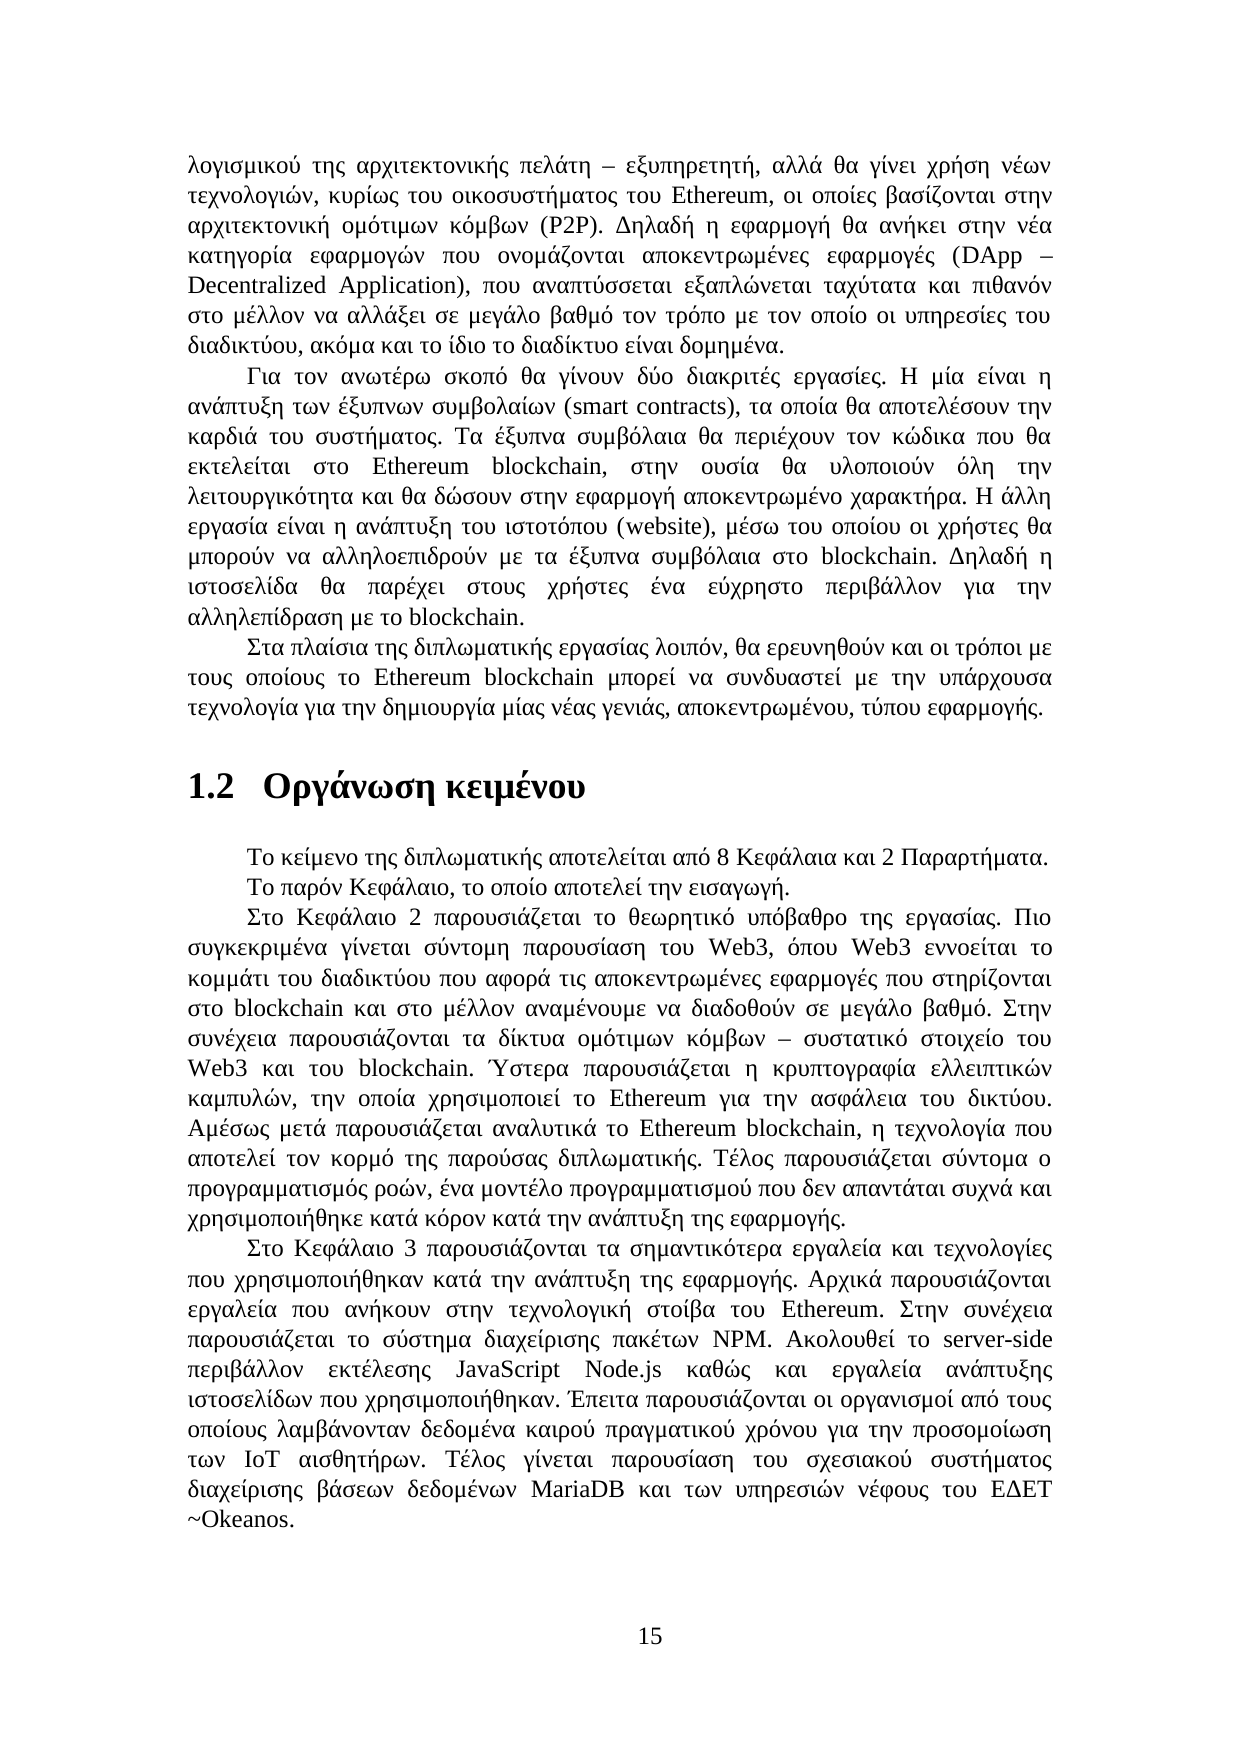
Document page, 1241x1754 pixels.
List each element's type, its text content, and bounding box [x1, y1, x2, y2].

text Για τον ανωτέρω σκοπό θα γίνουν δύο διακριτές εργασίες. Η μία είναι η ανάπτυξη των έξυπνων συμβολαίων (smart contracts), τα οποία θα αποτελέσουν την καρδιά του συστήματος. Τα έξυπνα συμβόλαια θα περιέχουν τον κώδικα που θα εκτελείται στο Ethereum blockchain, στην ουσία θα υλοποιούν όλη την λειτουργικότητα και θα δώσουν στην εφαρμογή αποκεντρωμένο χαρακτήρα. Η άλλη εργασία είναι η ανάπτυξη του ιστοτόπου (website), μέσω του οποίου οι χρήστες θα μπορούν να αλληλοεπιδρούν με τα έξυπνα συμβόλαια στο blockchain. Δηλαδή η ιστοσελίδα θα παρέχει στους χρήστες ένα εύχρηστο περιβάλλον για την αλληλεπίδραση με το blockchain. [187, 361, 1053, 630]
text Το κείμενο της διπλωματικής αποτελείται από 8 Κεφάλαια και 2 Παραρτήματα. [187, 842, 1053, 871]
text Στο Κεφάλαιο 2 παρουσιάζεται το θεωρητικό υπόβαθρο της εργασίας. Πιο συγκεκριμένα γίνεται σύντομη παρουσίαση του Web3, όπου Web3 εννοείται το κομμάτι του διαδικτύου που αφορά τις αποκεντρωμένες εφαρμογές που στηρίζονται στο blockchain και στο μέλλον αναμένουμε να διαδοθούν σε μεγάλο βαθμό. Στην συνέχεια παρουσιάζονται τα δίκτυα ομότιμων κόμβων – συστατικό στοιχείο του Web3 και του blockchain. Ύστερα παρουσιάζεται η κρυπτογραφία ελλειπτικών καμπυλών, την οποία χρησιμοποιεί το Ethereum για την ασφάλεια του δικτύου. Αμέσως μετά παρουσιάζεται αναλυτικά το Ethereum blockchain, η τεχνολογία που αποτελεί τον κορμό της παρούσας διπλωματικής. Τέλος παρουσιάζεται σύντομα ο προγραμματισμός ροών, ένα μοντέλο προγραμματισμού που δεν απαντάται συχνά και χρησιμοποιήθηκε κατά κόρον κατά την ανάπτυξη της εφαρμογής. [187, 902, 1053, 1232]
text Το παρόν Κεφάλαιο, το οποίο αποτελεί την εισαγωγή. [187, 872, 1053, 901]
text Στα πλαίσια της διπλωματικής εργασίας λοιπόν, θα ερευνηθούν και οι τρόποι με τους οποίους το Ethereum blockchain μπορεί να συνδυαστεί με την υπάρχουσα τεχνολογία για την δημιουργία μίας νέας γενιάς, αποκεντρωμένου, τύπου εφαρμογής. [187, 632, 1053, 721]
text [187, 150, 1053, 359]
text Στο Κεφάλαιο 3 παρουσιάζονται τα σημαντικότερα εργαλεία και τεχνολογίες που χρησιμοποιήθηκαν κατά την ανάπτυξη της εφαρμογής. Αρχικά παρουσιάζονται εργαλεία που ανήκουν στην τεχνολογική στοίβα του Ethereum. Στην συνέχεια παρουσιάζεται το σύστημα διαχείρισης πακέτων NPM. Ακολουθεί το server-side περιβάλλον εκτέλεσης JavaScript Node.js καθώς και εργαλεία ανάπτυξης ιστοσελίδων που χρησιμοποιήθηκαν. Έπειτα παρουσιάζονται οι οργανισμοί από τους οποίους λαμβάνονταν δεδομένα καιρού πραγματικού χρόνου για την προσομοίωση των IoT αισθητήρων. Τέλος γίνεται παρουσίαση του σχεσιακού συστήματος διαχείρισης βάσεων δεδομένων MariaDB και των υπηρεσιών νέφους του ΕΔΕΤ ~Okeanos. [187, 1233, 1053, 1533]
subtitle Οργάνωση κειμένου [187, 764, 1053, 807]
